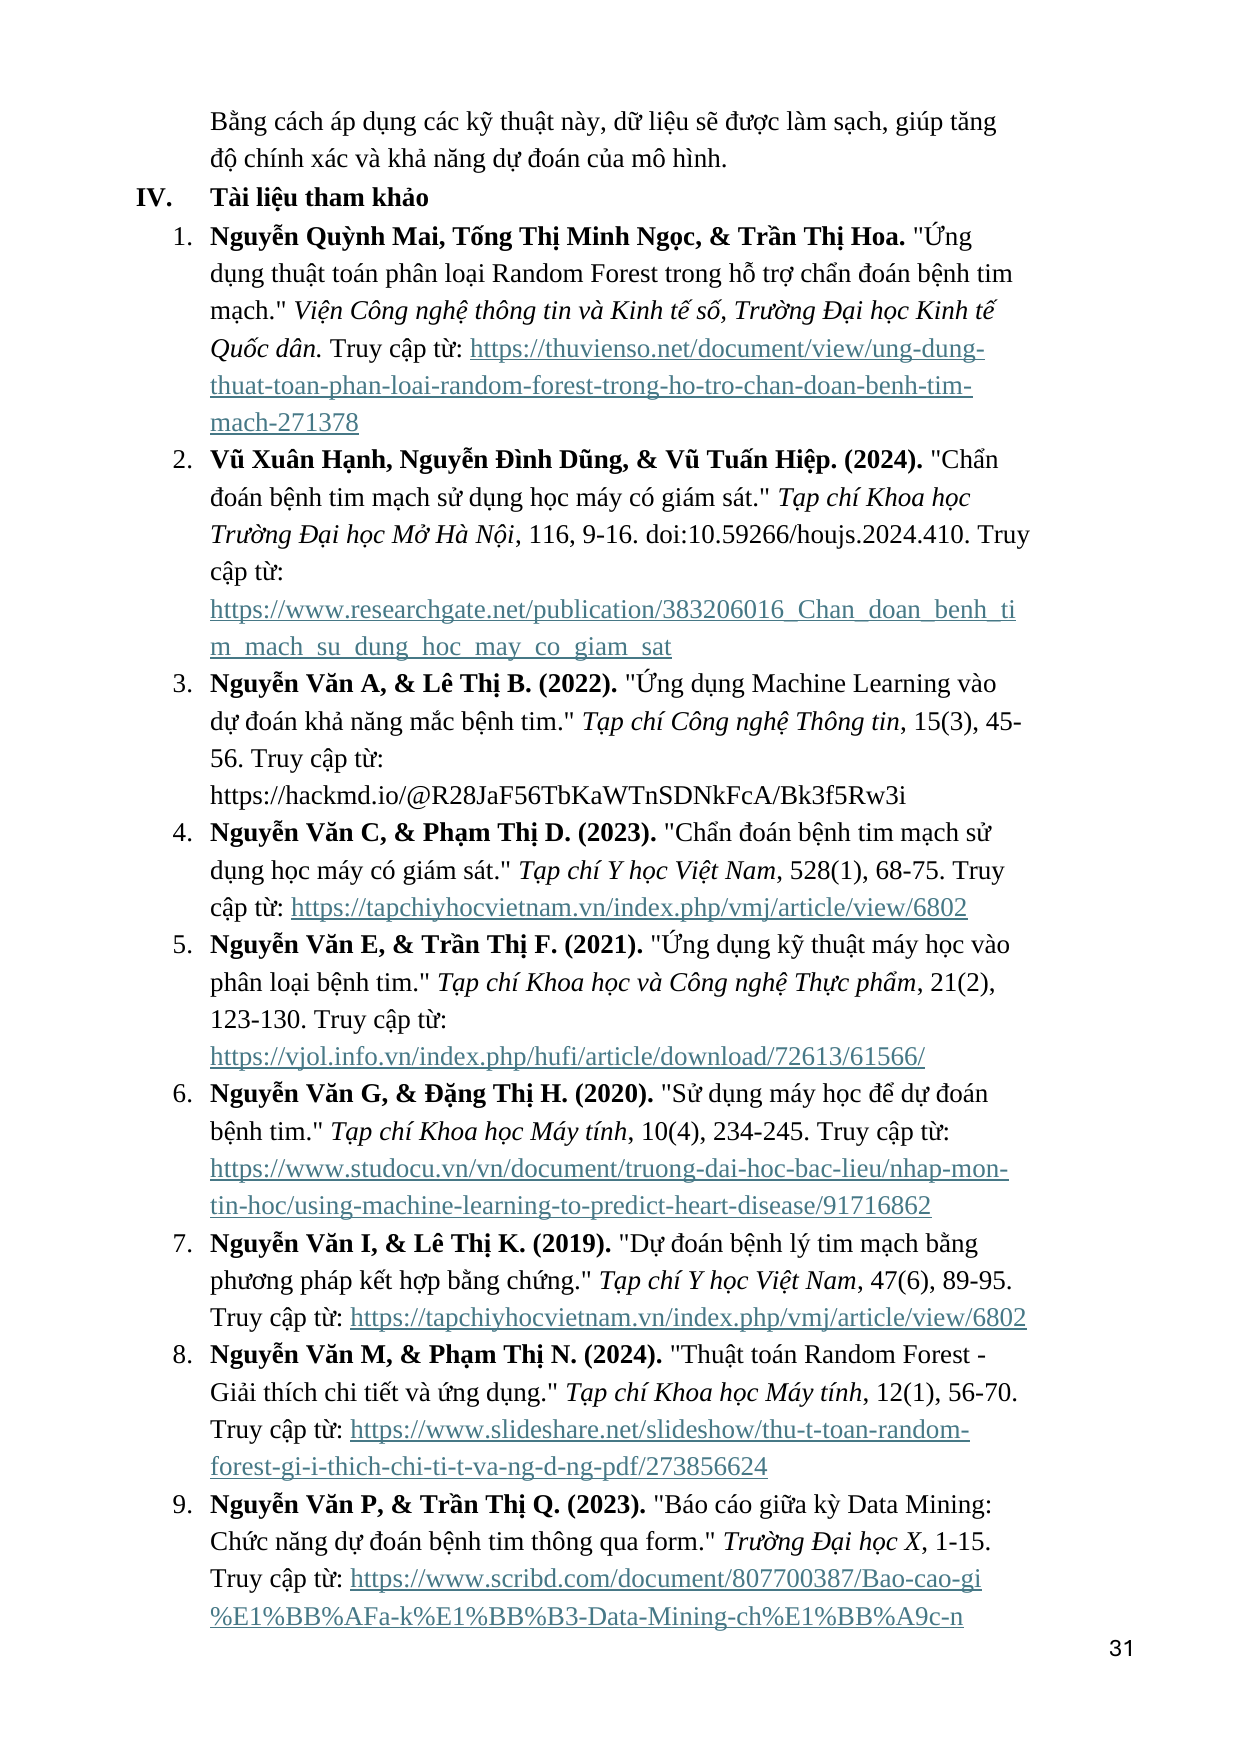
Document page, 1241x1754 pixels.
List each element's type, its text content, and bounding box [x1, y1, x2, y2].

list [172, 1488, 1030, 1631]
list Tài liệu tham khảo [172, 181, 1030, 212]
list Nguyễn Văn A, & Lê Thị B. (2022). "Ứng dụng Machine Learning vào dự đoán khả năng mắc bệnh tim." Tạp chí Công nghệ Thông tin, 15(3), 45-56. Truy cập từ: https://hackmd.io/@R28JaF56TbKaWTnSDNkFcA/Bk3f5Rw3i [172, 667, 1030, 810]
list Vũ Xuân Hạnh, Nguyễn Đình Dũng, & Vũ Tuấn Hiệp. (2024). "Chẩn đoán bệnh tim mạch sử dụng học máy có giám sát." Tạp chí Khoa học Trường Đại học Mở Hà Nội, 116, 9-16. doi:10.59266/houjs.2024.410. Truy cập từ: https://www.researchgate.net/publication/383206016_Chan_doan_benh_tim_mach_su_dung_hoc_may_co_giam_sat [172, 443, 1030, 661]
list Nguyễn Văn E, & Trần Thị F. (2021). "Ứng dụng kỹ thuật máy học vào phân loại bệnh tim." Tạp chí Khoa học và Công nghệ Thực phẩm, 21(2), 123-130. Truy cập từ: https://vjol.info.vn/index.php/hufi/article/download/72613/61566/ [172, 928, 1030, 1071]
list Nguyễn Quỳnh Mai, Tống Thị Minh Ngọc, & Trần Thị Hoa. "Ứng dụng thuật toán phân loại Random Forest trong hỗ trợ chẩn đoán bệnh tim mạch." Viện Công nghệ thông tin và Kinh tế số, Trường Đại học Kinh tế Quốc dân. Truy cập từ: https://thuvienso.net/document/view/ung-dung-thuat-toan-phan-loai-random-forest-trong-ho-tro-chan-doan-benh-tim-mach-271378 [172, 220, 1030, 437]
text Bằng cách áp dụng các kỹ thuật này, dữ liệu sẽ được làm sạch, giúp tăng độ chính xác và khả năng dự đoán của mô hình. [210, 105, 1030, 173]
list Nguyễn Văn G, & Đặng Thị H. (2020). "Sử dụng máy học để dự đoán bệnh tim." Tạp chí Khoa học Máy tính, 10(4), 234-245. Truy cập từ: https://www.studocu.vn/vn/document/truong-dai-hoc-bac-lieu/nhap-mon-tin-hoc/using-machine-learning-to-predict-heart-disease/91716862 [172, 1077, 1030, 1221]
list Nguyễn Văn M, & Phạm Thị N. (2024). "Thuật toán Random Forest - Giải thích chi tiết và ứng dụng." Tạp chí Khoa học Máy tính, 12(1), 56-70. Truy cập từ: https://www.slideshare.net/slideshow/thu-t-toan-random-forest-gi-i-thich-chi-ti-t-va-ng-d-ng-pdf/273856624 [172, 1338, 1030, 1482]
list Nguyễn Văn C, & Phạm Thị D. (2023). "Chẩn đoán bệnh tim mạch sử dụng học máy có giám sát." Tạp chí Y học Việt Nam, 528(1), 68-75. Truy cập từ: https://tapchiyhocvietnam.vn/index.php/vmj/article/view/6802 [172, 816, 1030, 922]
list Nguyễn Văn I, & Lê Thị K. (2019). "Dự đoán bệnh lý tim mạch bằng phương pháp kết hợp bằng chứng." Tạp chí Y học Việt Nam, 47(6), 89-95. Truy cập từ: https://tapchiyhocvietnam.vn/index.php/vmj/article/view/6802 [172, 1227, 1030, 1332]
